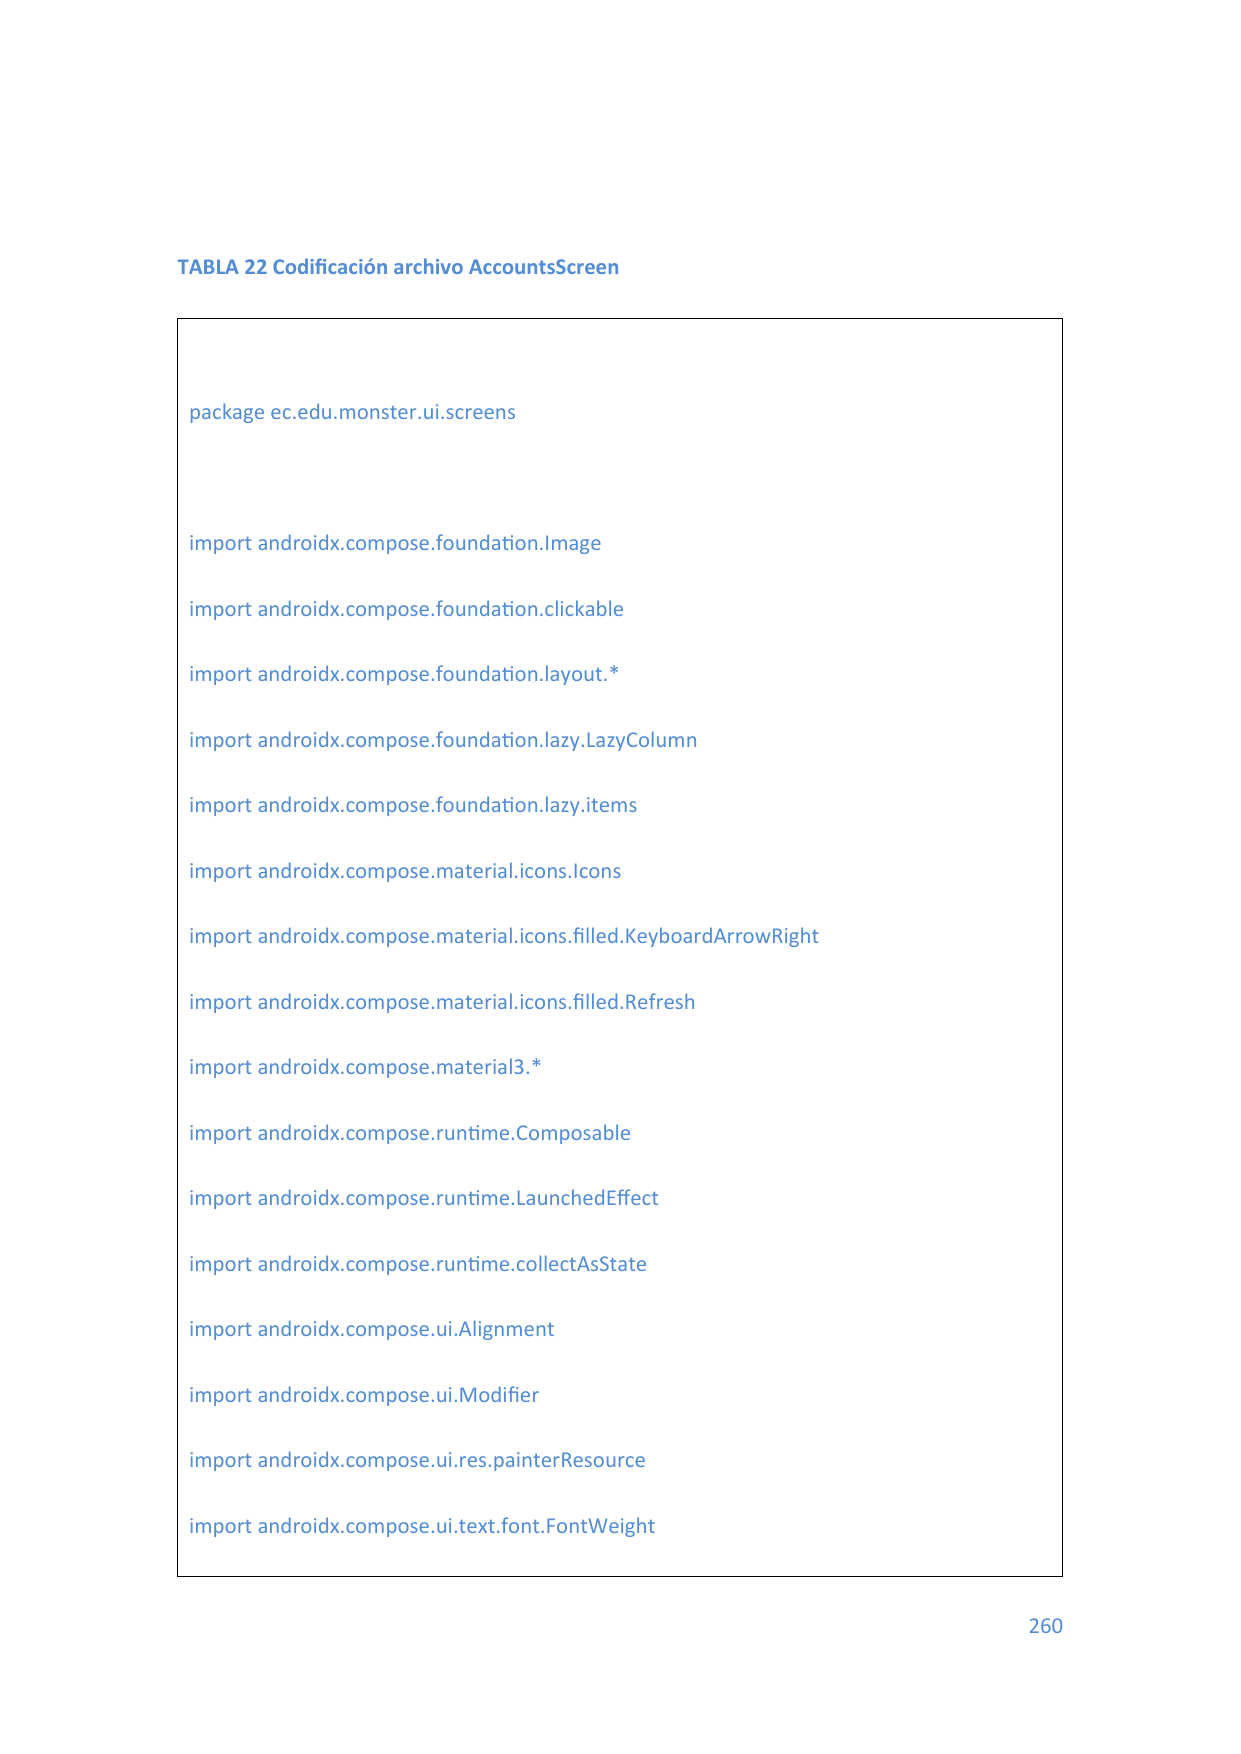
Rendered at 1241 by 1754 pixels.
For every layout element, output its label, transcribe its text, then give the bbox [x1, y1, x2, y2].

text TABLA Codificación archivo AccountsScreen [177, 252, 1063, 281]
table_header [178, 319, 1062, 1576]
